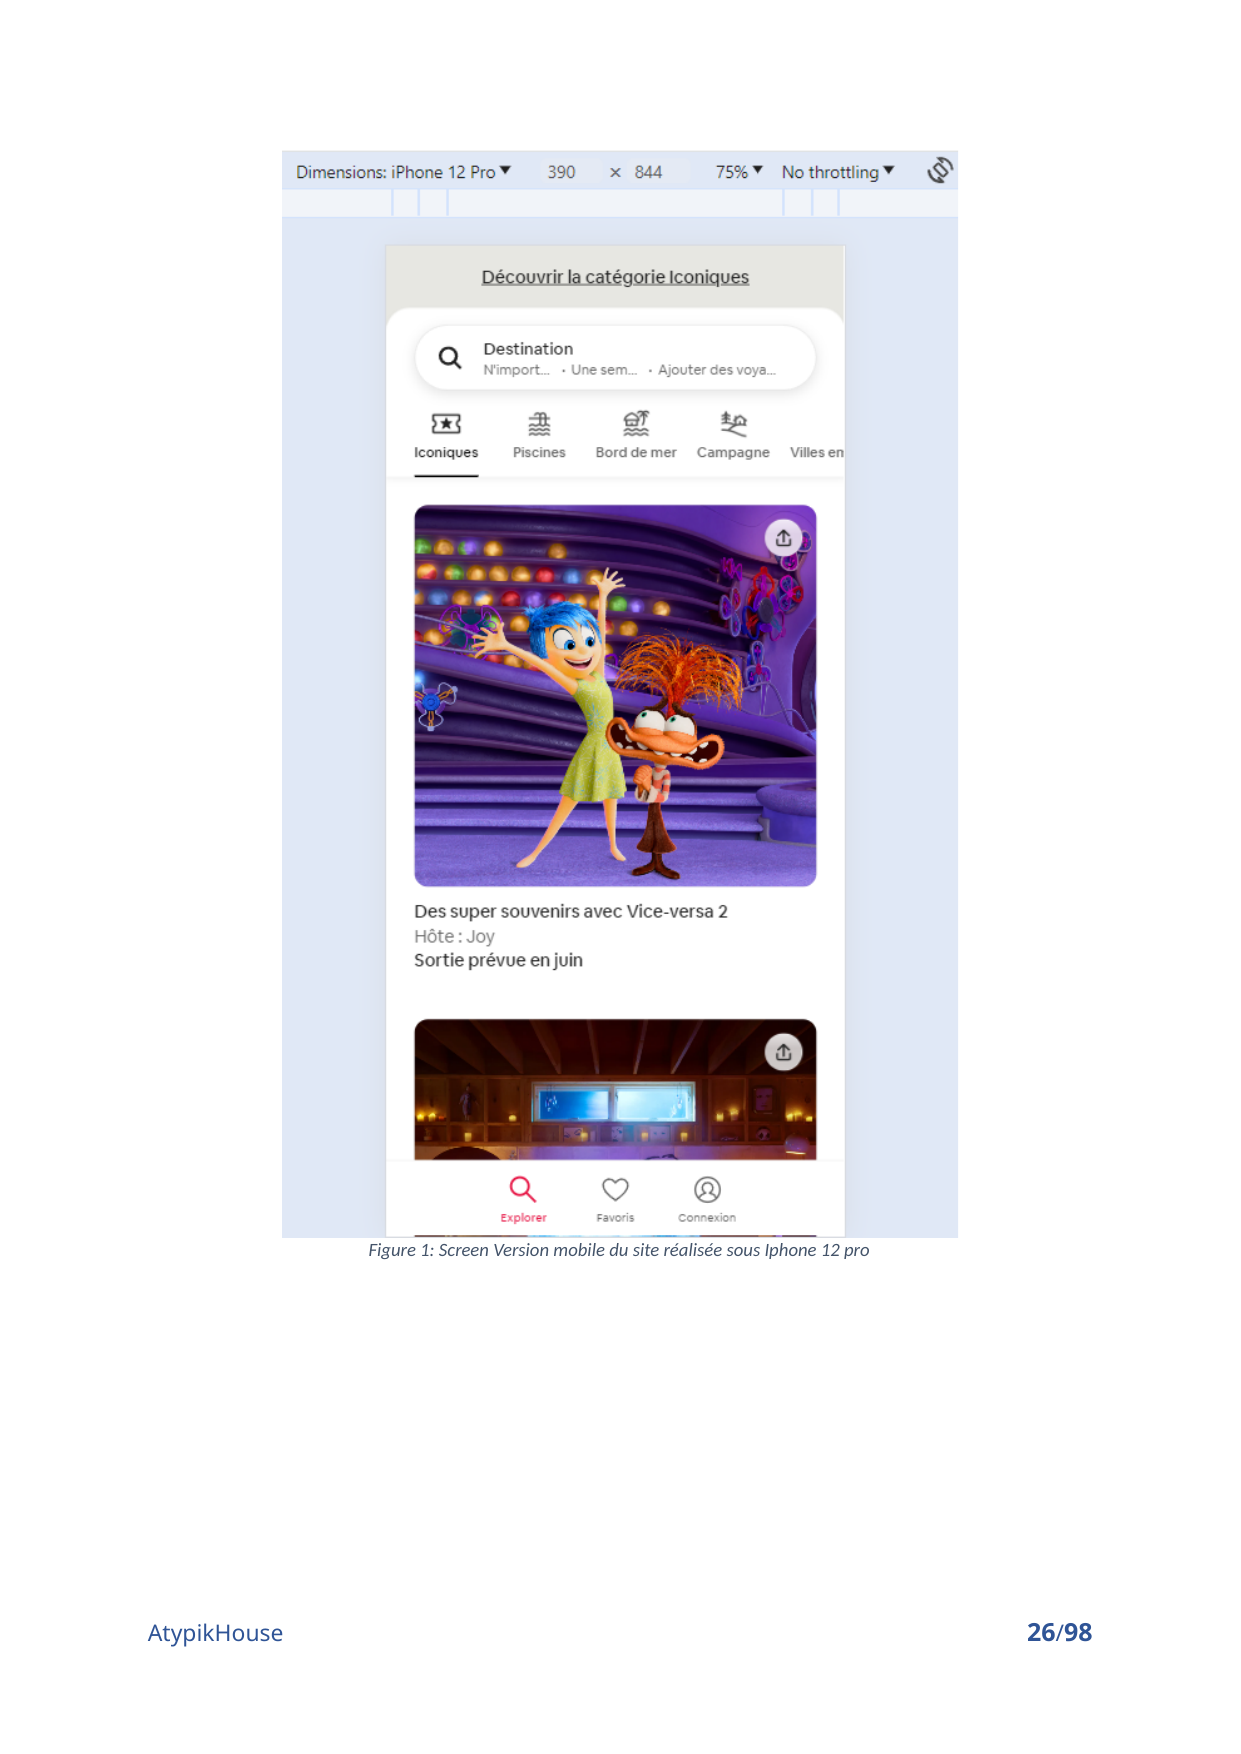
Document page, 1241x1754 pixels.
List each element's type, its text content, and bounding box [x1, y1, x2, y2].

picture [282, 147, 959, 1238]
text Figure 1: Screen Version mobile du site réalisée sous Iphone 12 pro [148, 1238, 1093, 1261]
